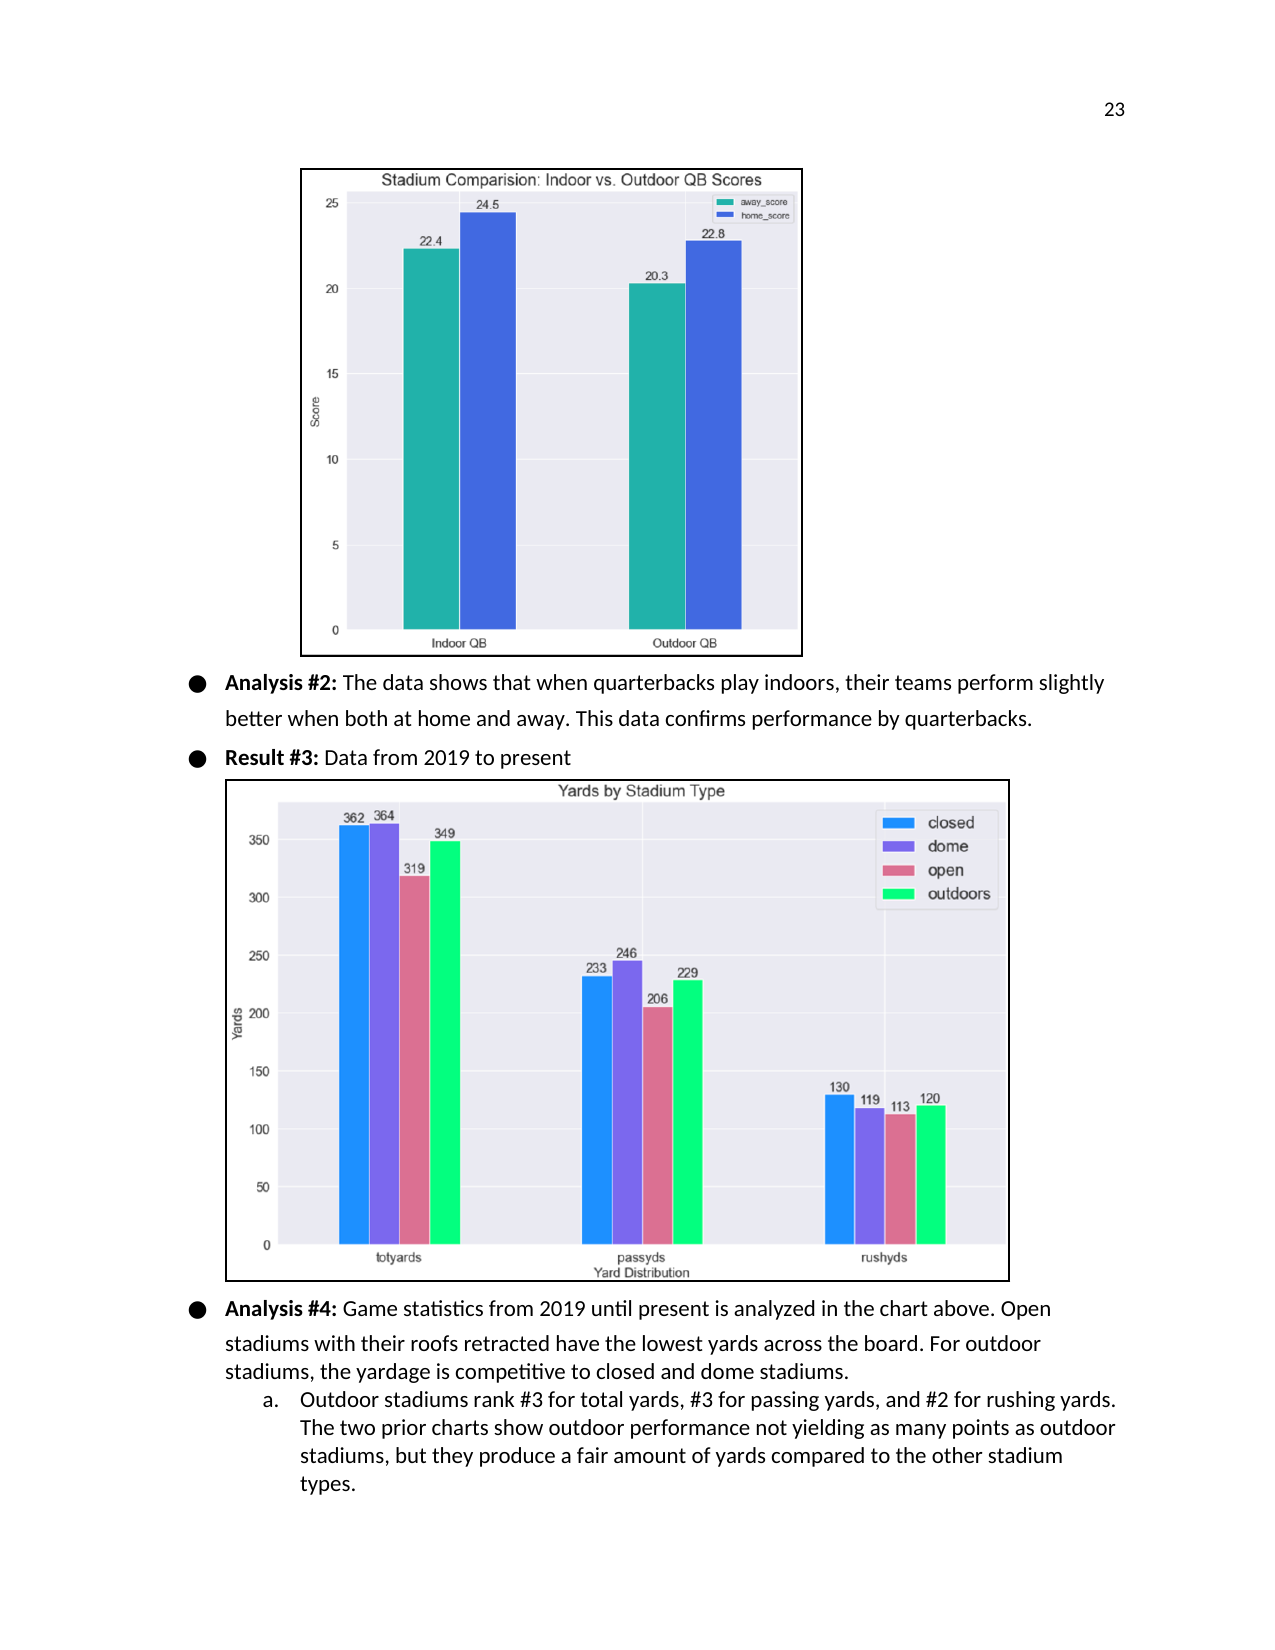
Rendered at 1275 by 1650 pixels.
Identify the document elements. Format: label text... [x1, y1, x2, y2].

picture [302, 170, 801, 655]
picture [227, 781, 1008, 1280]
list Outdoor stadiums rank #3 for total yards, #3 for passing yards, and #2 for rushing yards. The two prior charts show outdoor performance not yielding as many points as outdoor stadiums, but they produce a fair amount of yards compared to the other stadium types. [262, 1385, 1125, 1497]
list Analysis #2: The data shows that when quarterbacks play indoors, their teams perform slightly better when both at home and away. This data confirms performance by quarterbacks. [187, 657, 1125, 732]
list Analysis #4: Game statistics from 2019 until present is analyzed in the chart above. Open stadiums with their roofs retracted have the lowest yards across the board. For outdoor stadiums, the yardage is competitive to closed and dome stadiums. [187, 1282, 1125, 1385]
